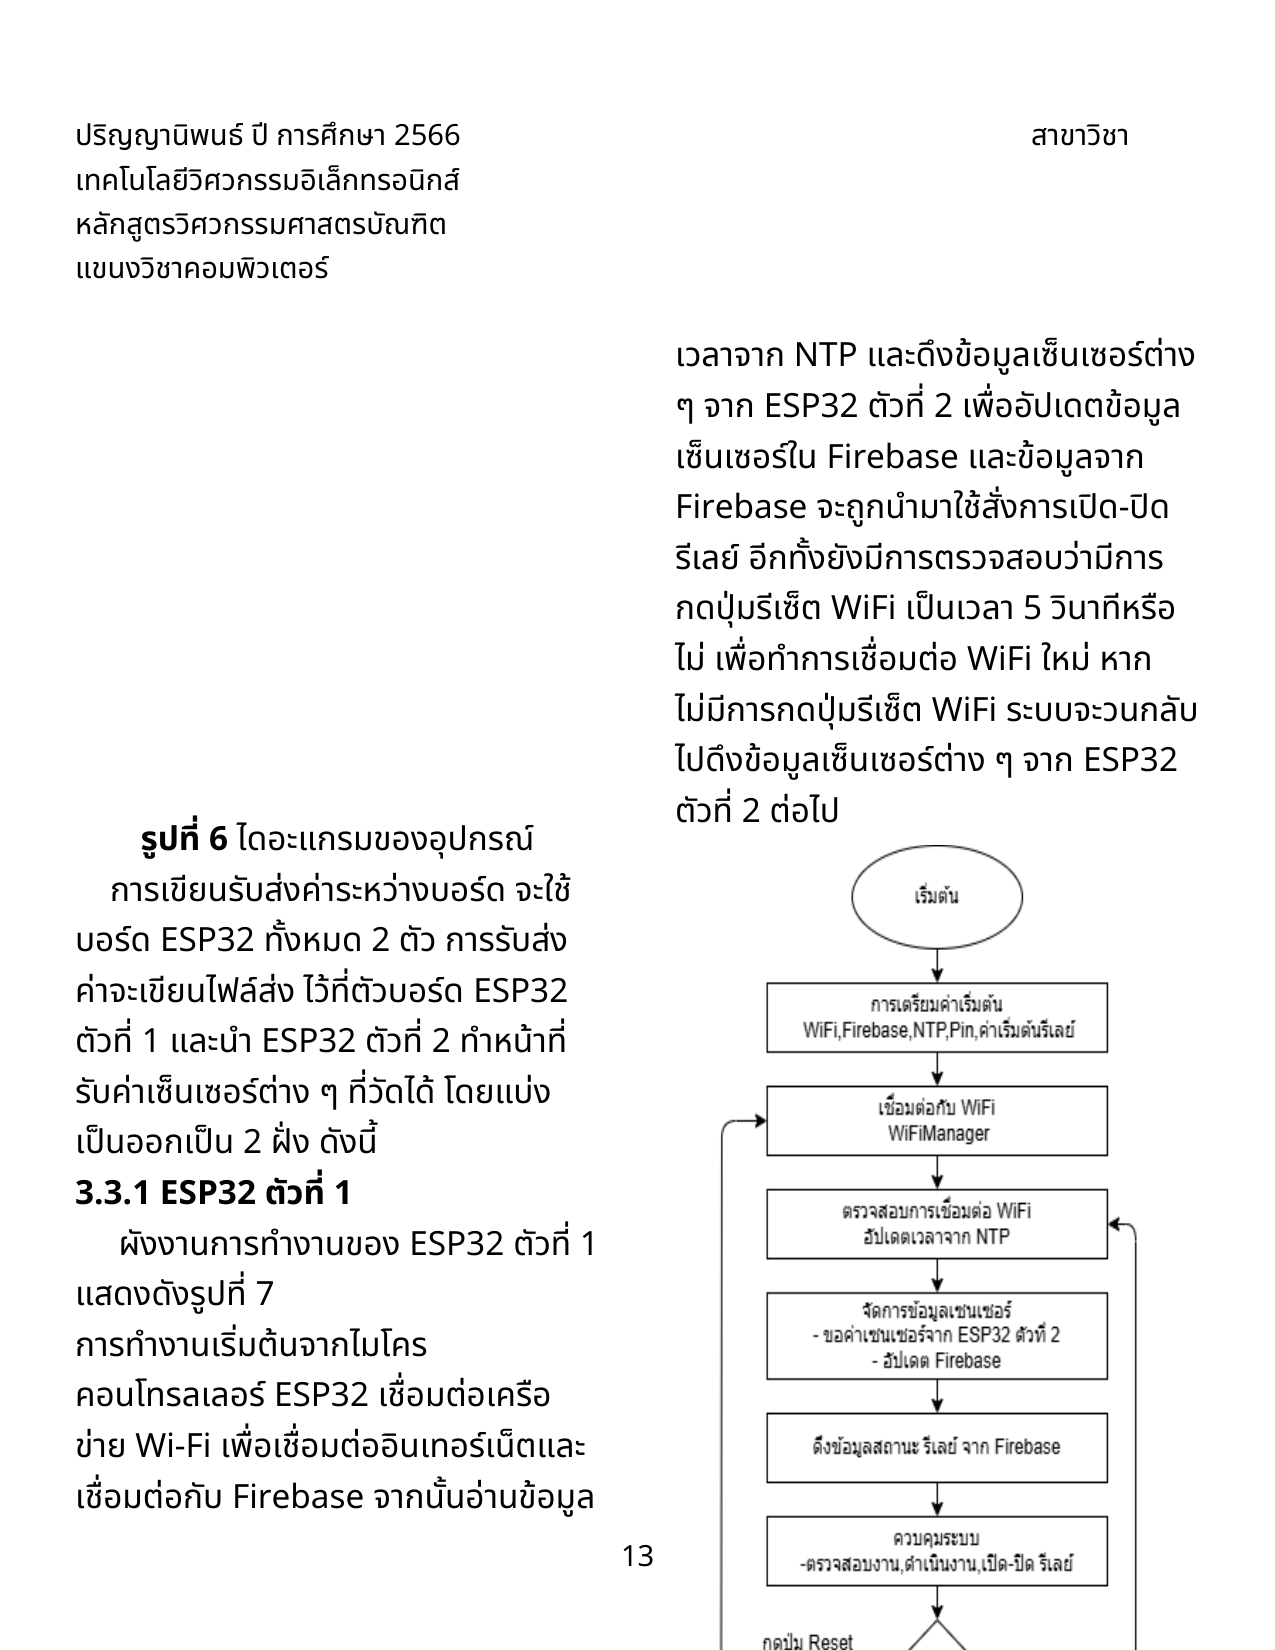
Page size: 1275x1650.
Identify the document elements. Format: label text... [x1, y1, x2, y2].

text 3.3.1 ESP32 ตัวที่ 1 [75, 1169, 600, 1219]
text ผังงานการทำงานของ ESP32 ตัวที่ 1 แสดงดังรูปที่ 7 การทำงานเริ่มต้นจากไมโครคอนโทรลเลอร์ ESP32 เชื่อมต่อเครือข่าย Wi-Fi เพื่อเชื่อมต่ออินเทอร์เน็ตและเชื่อมต่อกับ Firebase จากนั้นอ่านข้อมูลเวลาจาก NTP และดึงข้อมูลเซ็นเซอร์ต่าง ๆ จาก ESP32 ตัวที่ 2 เพื่ออัปเดตข้อมูลเซ็นเซอร์ใน Firebase และข้อมูลจาก Firebase จะถูกนำมาใช้สั่งการเปิด-ปิดรีเลย์ อีกทั้งยังมีการตรวจสอบว่ามีการกดปุ่มรีเซ็ต WiFi เป็นเวลา 5 วินาทีหรือไม่ เพื่อทำการเชื่อมต่อ WiFi ใหม่ หากไม่มีการกดปุ่มรีเซ็ต WiFi ระบบจะวนกลับไปดึงข้อมูลเซ็นเซอร์ต่าง ๆ จาก ESP32 ตัวที่ 2 ต่อไป [675, 331, 1200, 837]
text ผังงานการทำงานของ ESP32 ตัวที่ 1 แสดงดังรูปที่ 7 การทำงานเริ่มต้นจากไมโครคอนโทรลเลอร์ ESP32 เชื่อมต่อเครือข่าย Wi-Fi เพื่อเชื่อมต่ออินเทอร์เน็ตและเชื่อมต่อกับ Firebase จากนั้นอ่านข้อมูลเวลาจาก NTP และดึงข้อมูลเซ็นเซอร์ต่าง ๆ จาก ESP32 ตัวที่ 2 เพื่ออัปเดตข้อมูลเซ็นเซอร์ใน Firebase และข้อมูลจาก Firebase จะถูกนำมาใช้สั่งการเปิด-ปิดรีเลย์ อีกทั้งยังมีการตรวจสอบว่ามีการกดปุ่มรีเซ็ต WiFi เป็นเวลา 5 วินาทีหรือไม่ เพื่อทำการเชื่อมต่อ WiFi ใหม่ หากไม่มีการกดปุ่มรีเซ็ต WiFi ระบบจะวนกลับไปดึงข้อมูลเซ็นเซอร์ต่าง ๆ จาก ESP32 ตัวที่ 2 ต่อไป [75, 1219, 600, 1523]
text รูปที่ 6 ไดอะแกรมของอุปกรณ์ [75, 815, 600, 866]
picture [710, 845, 1148, 1650]
text การเขียนรับส่งค่าระหว่างบอร์ด จะใช้บอร์ด ESP32 ทั้งหมด 2 ตัว การรับส่งค่าจะเขียนไฟล์ส่ง ไว้ที่ตัวบอร์ด ESP32 ตัวที่ 1 และนำ ESP32 ตัวที่ 2 ทำหน้าที่รับค่าเซ็นเซอร์ต่าง ๆ ที่วัดได้ โดยแบ่งเป็นออกเป็น 2 ฝั่ง ดังนี้ [75, 866, 600, 1169]
